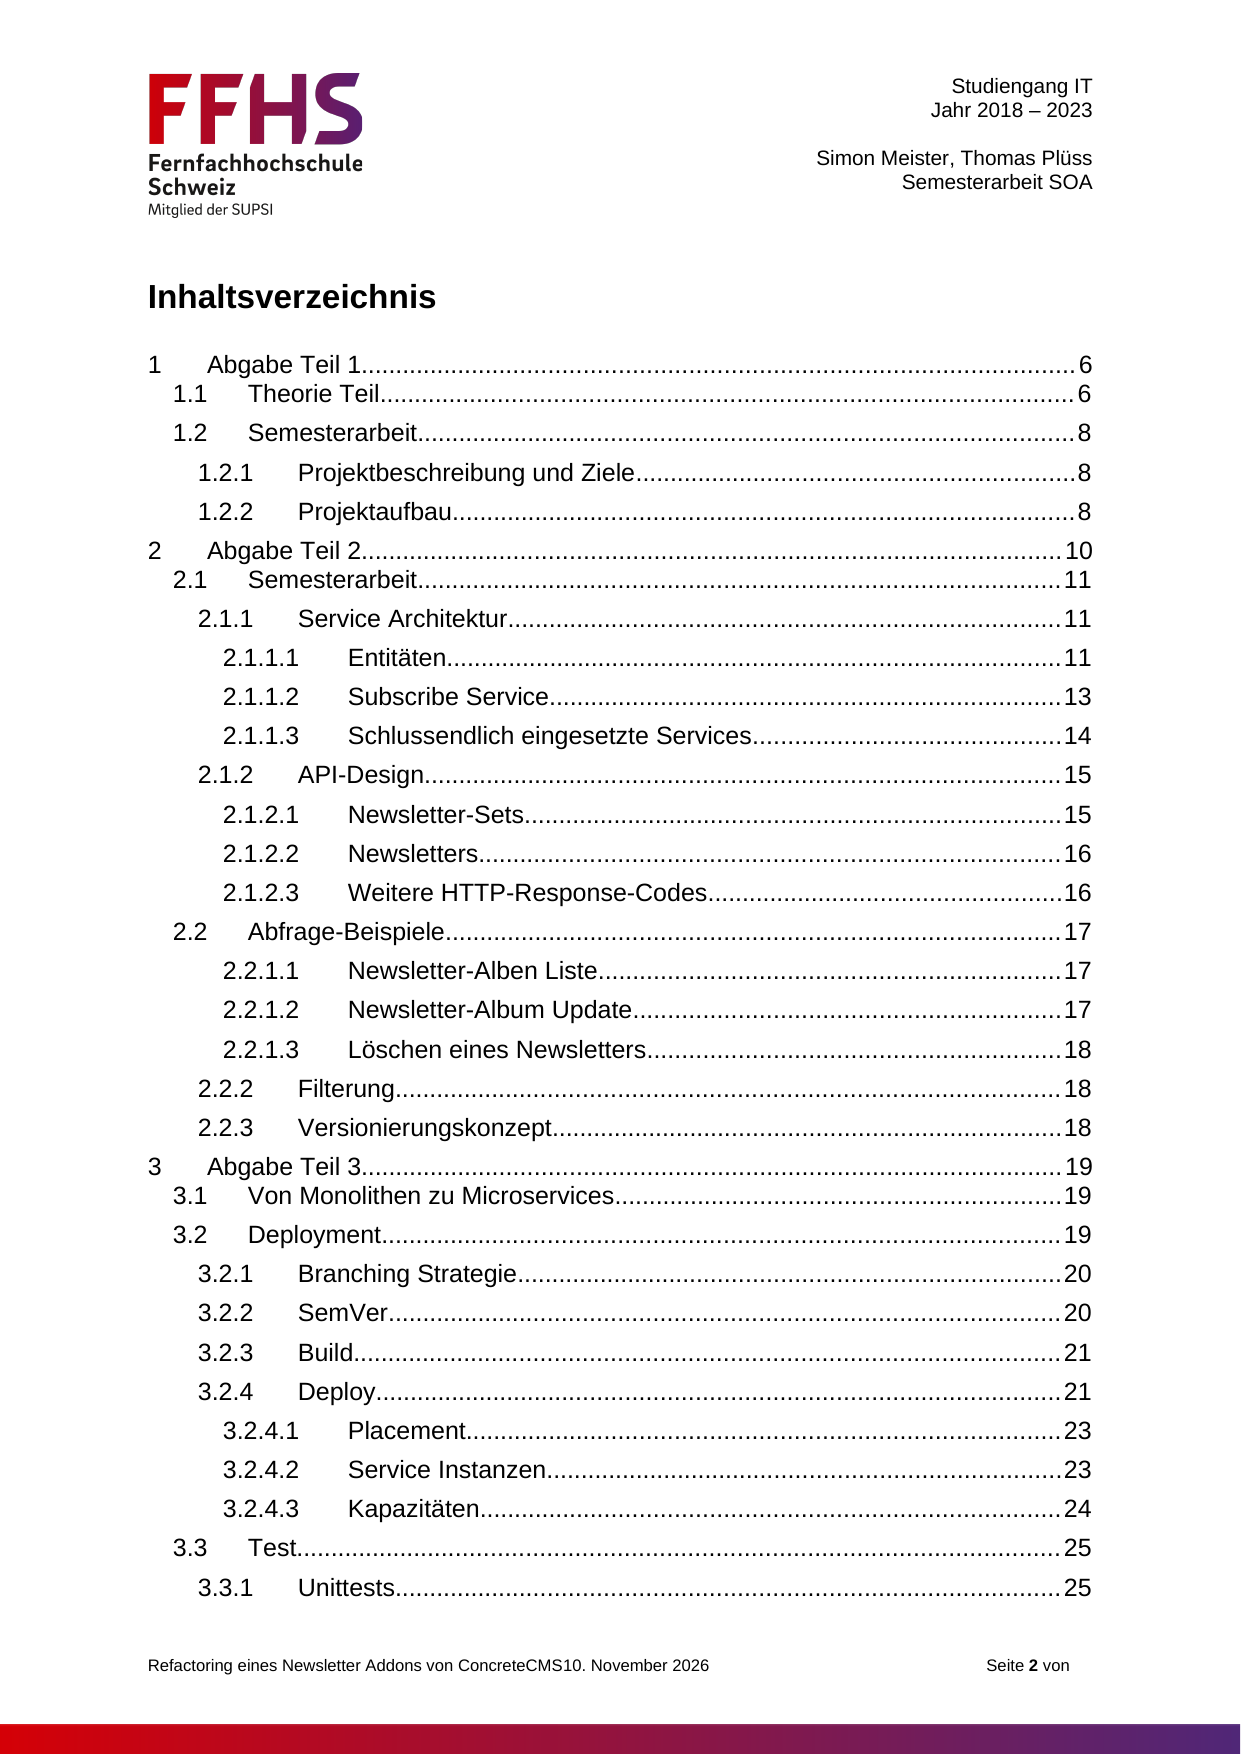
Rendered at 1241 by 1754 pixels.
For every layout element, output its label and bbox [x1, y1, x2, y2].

picture [0, 1724, 1241, 1754]
picture [148, 73, 363, 218]
